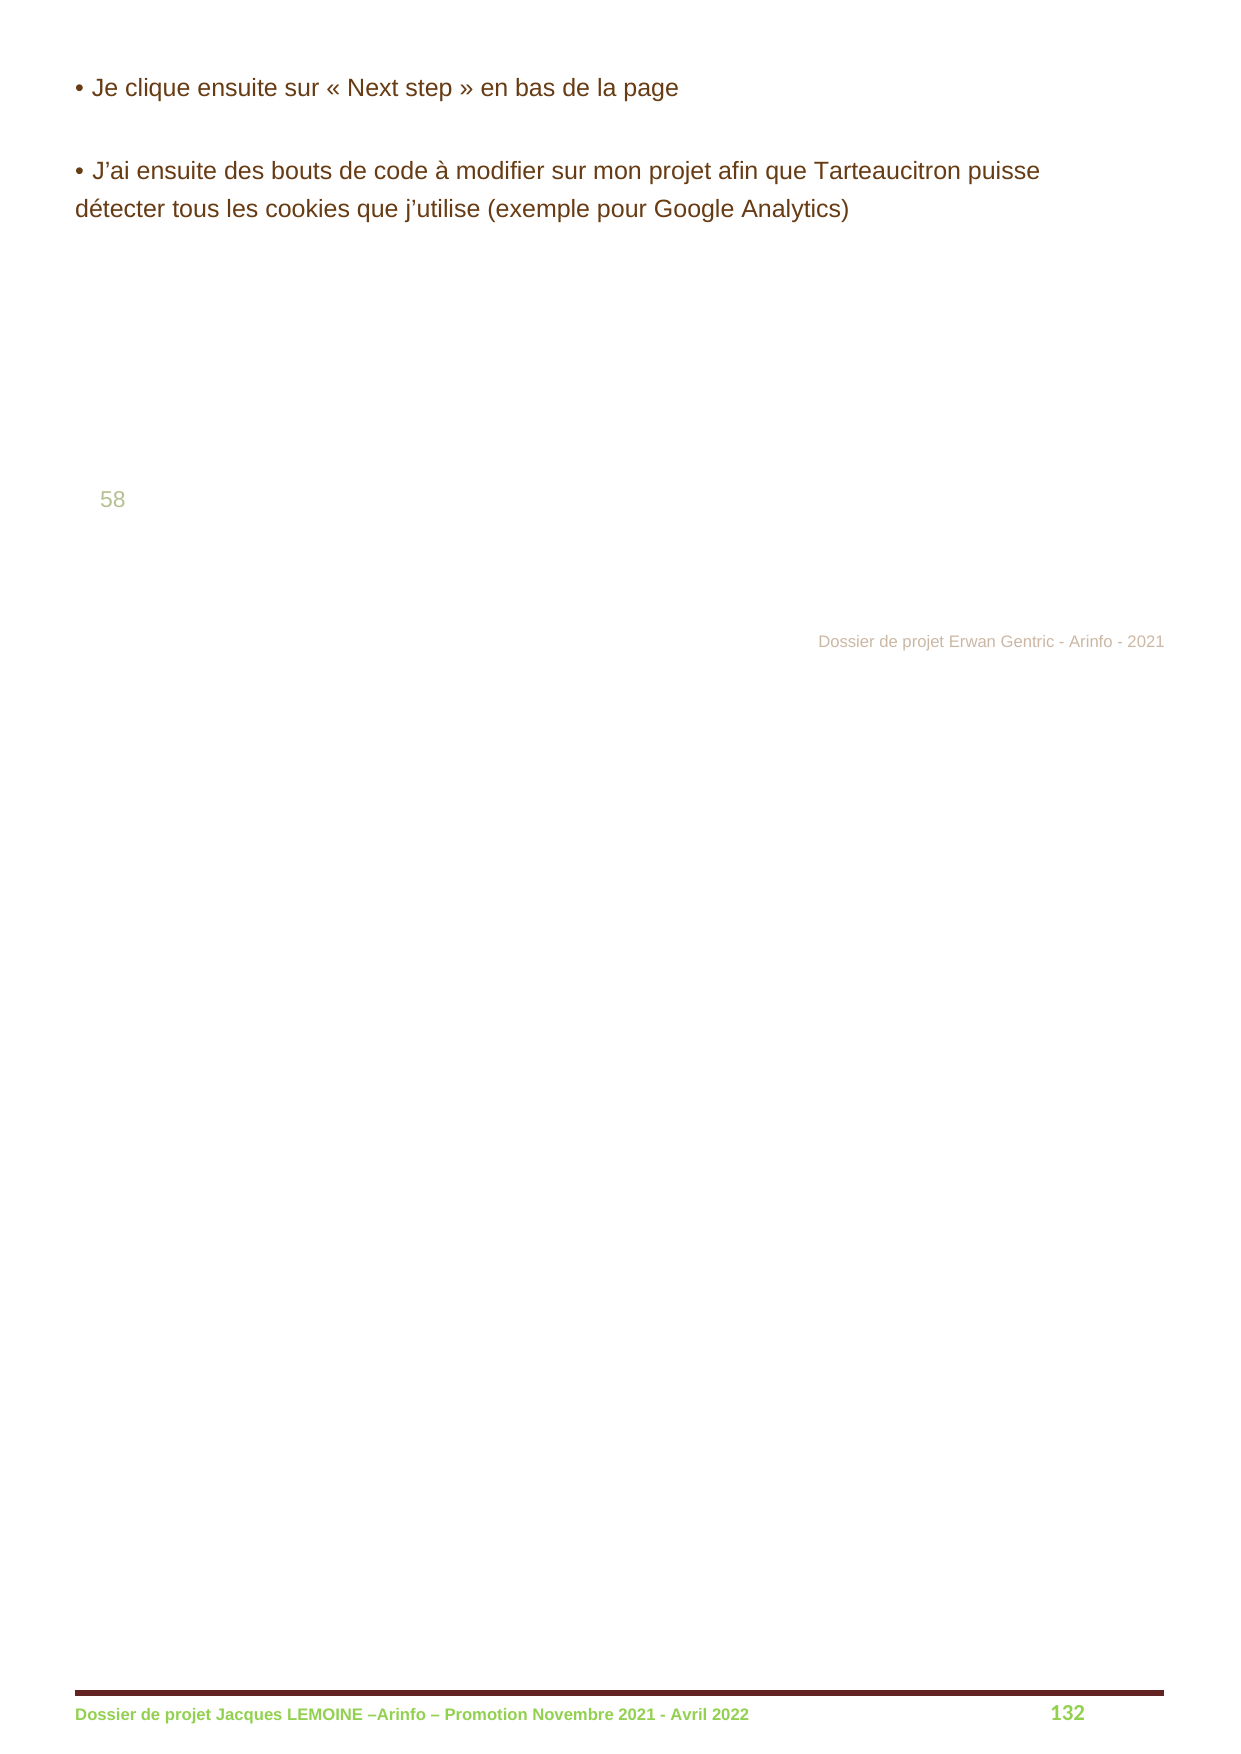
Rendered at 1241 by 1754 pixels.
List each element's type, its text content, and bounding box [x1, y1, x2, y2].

text Dossier de projet Erwan Gentric - Arinfo - 2021 [75, 632, 1164, 651]
list J’ai ensuite des bouts de code à modifier sur mon projet afin que Tarteaucitron puisse détecter tous les cookies que j’utilise (exemple pour Google Analytics) [75, 156, 1117, 223]
text 58 [100, 486, 1164, 512]
list Je clique ensuite sur « Next step » en bas de la page [75, 73, 1164, 102]
